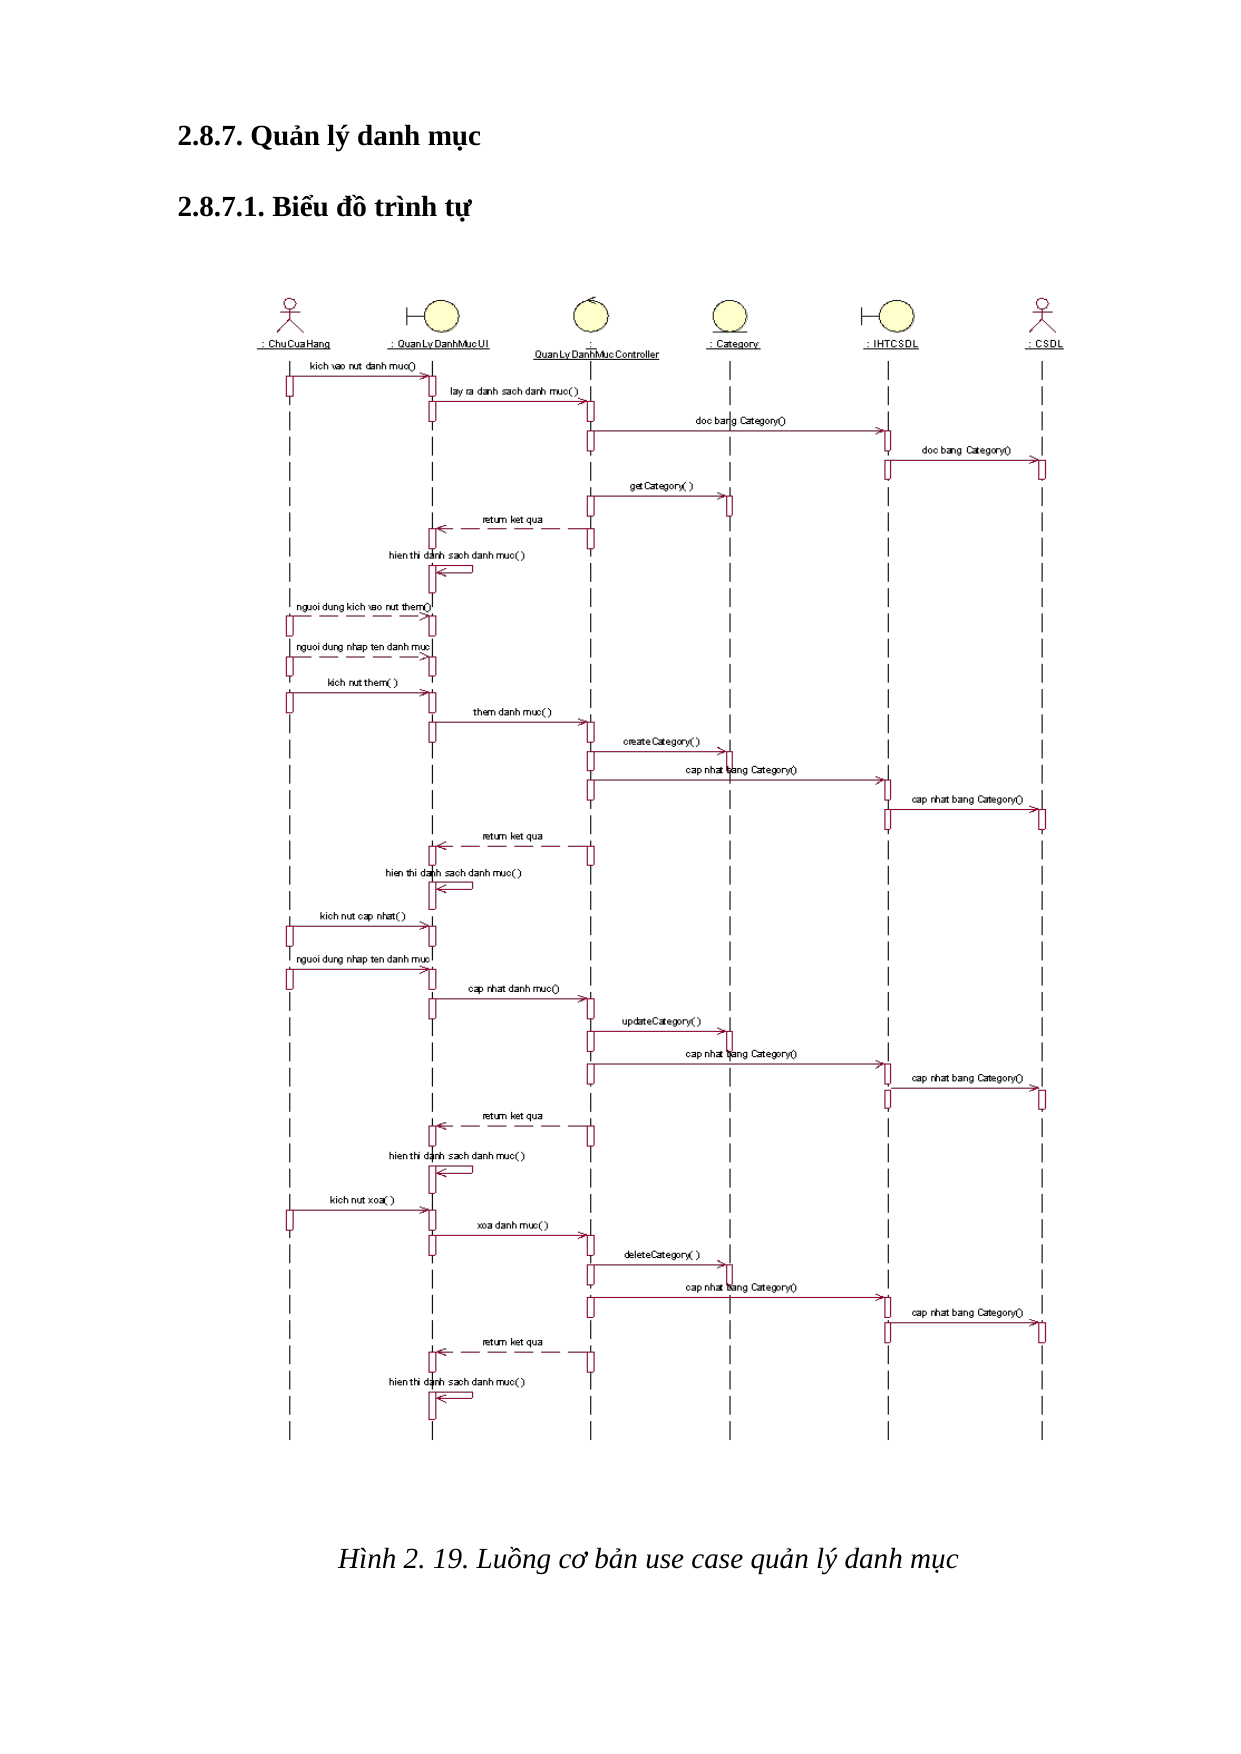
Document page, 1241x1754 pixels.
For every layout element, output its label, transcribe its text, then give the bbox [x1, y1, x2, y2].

text Hình 2. 19. Luồng cơ bản use case quản lý danh mục [177, 1541, 1122, 1575]
subtitle 2.8.7. Quản lý danh mục [177, 118, 1122, 152]
picture [209, 239, 1123, 1521]
subtitle 2.8.7.1. Biểu đồ trình tự [177, 189, 1122, 223]
